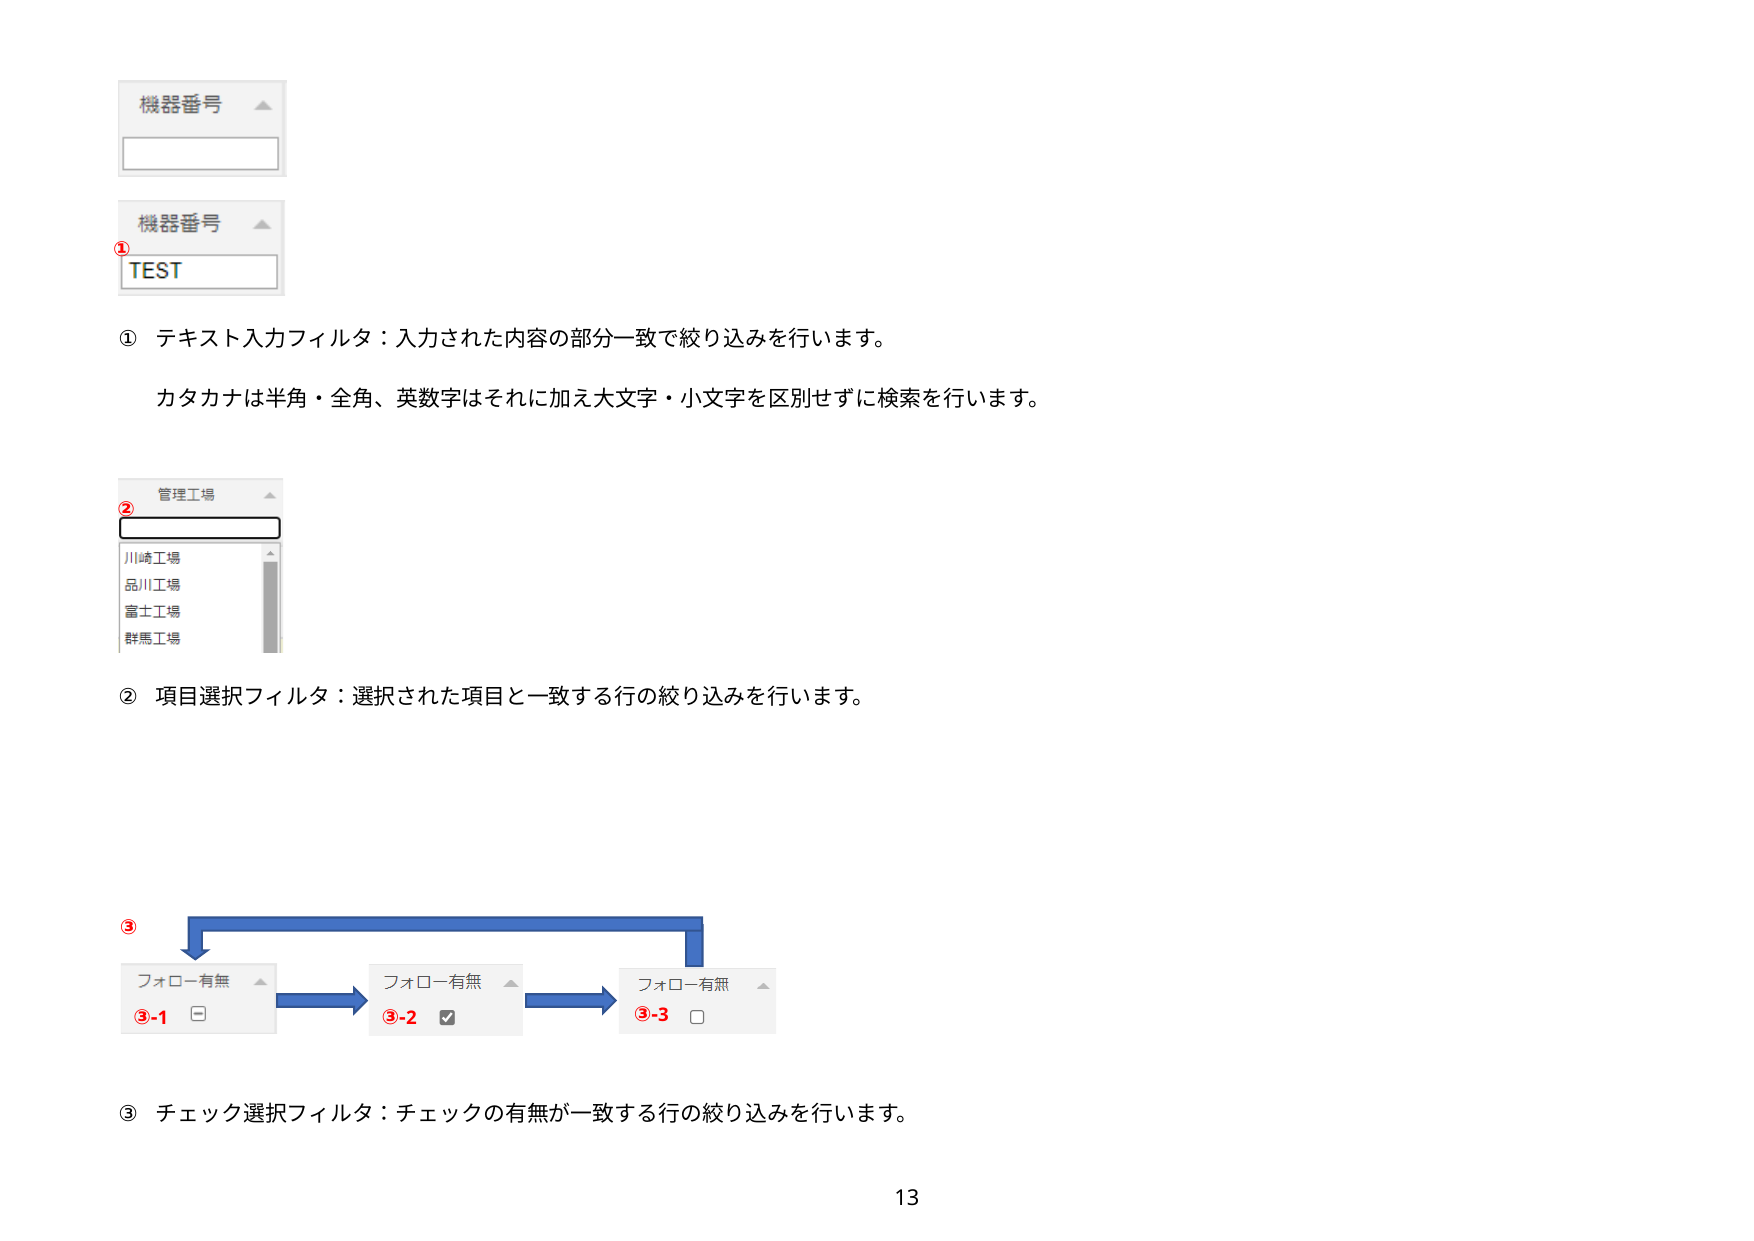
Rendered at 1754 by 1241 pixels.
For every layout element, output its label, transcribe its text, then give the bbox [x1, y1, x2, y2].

picture [118, 80, 287, 177]
picture [120, 962, 278, 1034]
picture [118, 200, 286, 296]
list チェック選択フィルタ：チェックの有無が一致する行の絞り込みを行います。 [118, 1082, 1695, 1141]
picture [118, 477, 284, 653]
list テキスト入力フィルタ：入力された内容の部分一致で絞り込みを行います。 [118, 307, 1695, 367]
picture [618, 968, 777, 1034]
list カタカナは半角・全角、英数字はそれに加え大文字・小文字を区別せずに検索を行います。 [155, 367, 1695, 426]
picture [368, 964, 523, 1036]
list 項目選択フィルタ：選択された項目と一致する行の絞り込みを行います。 [118, 665, 1695, 724]
